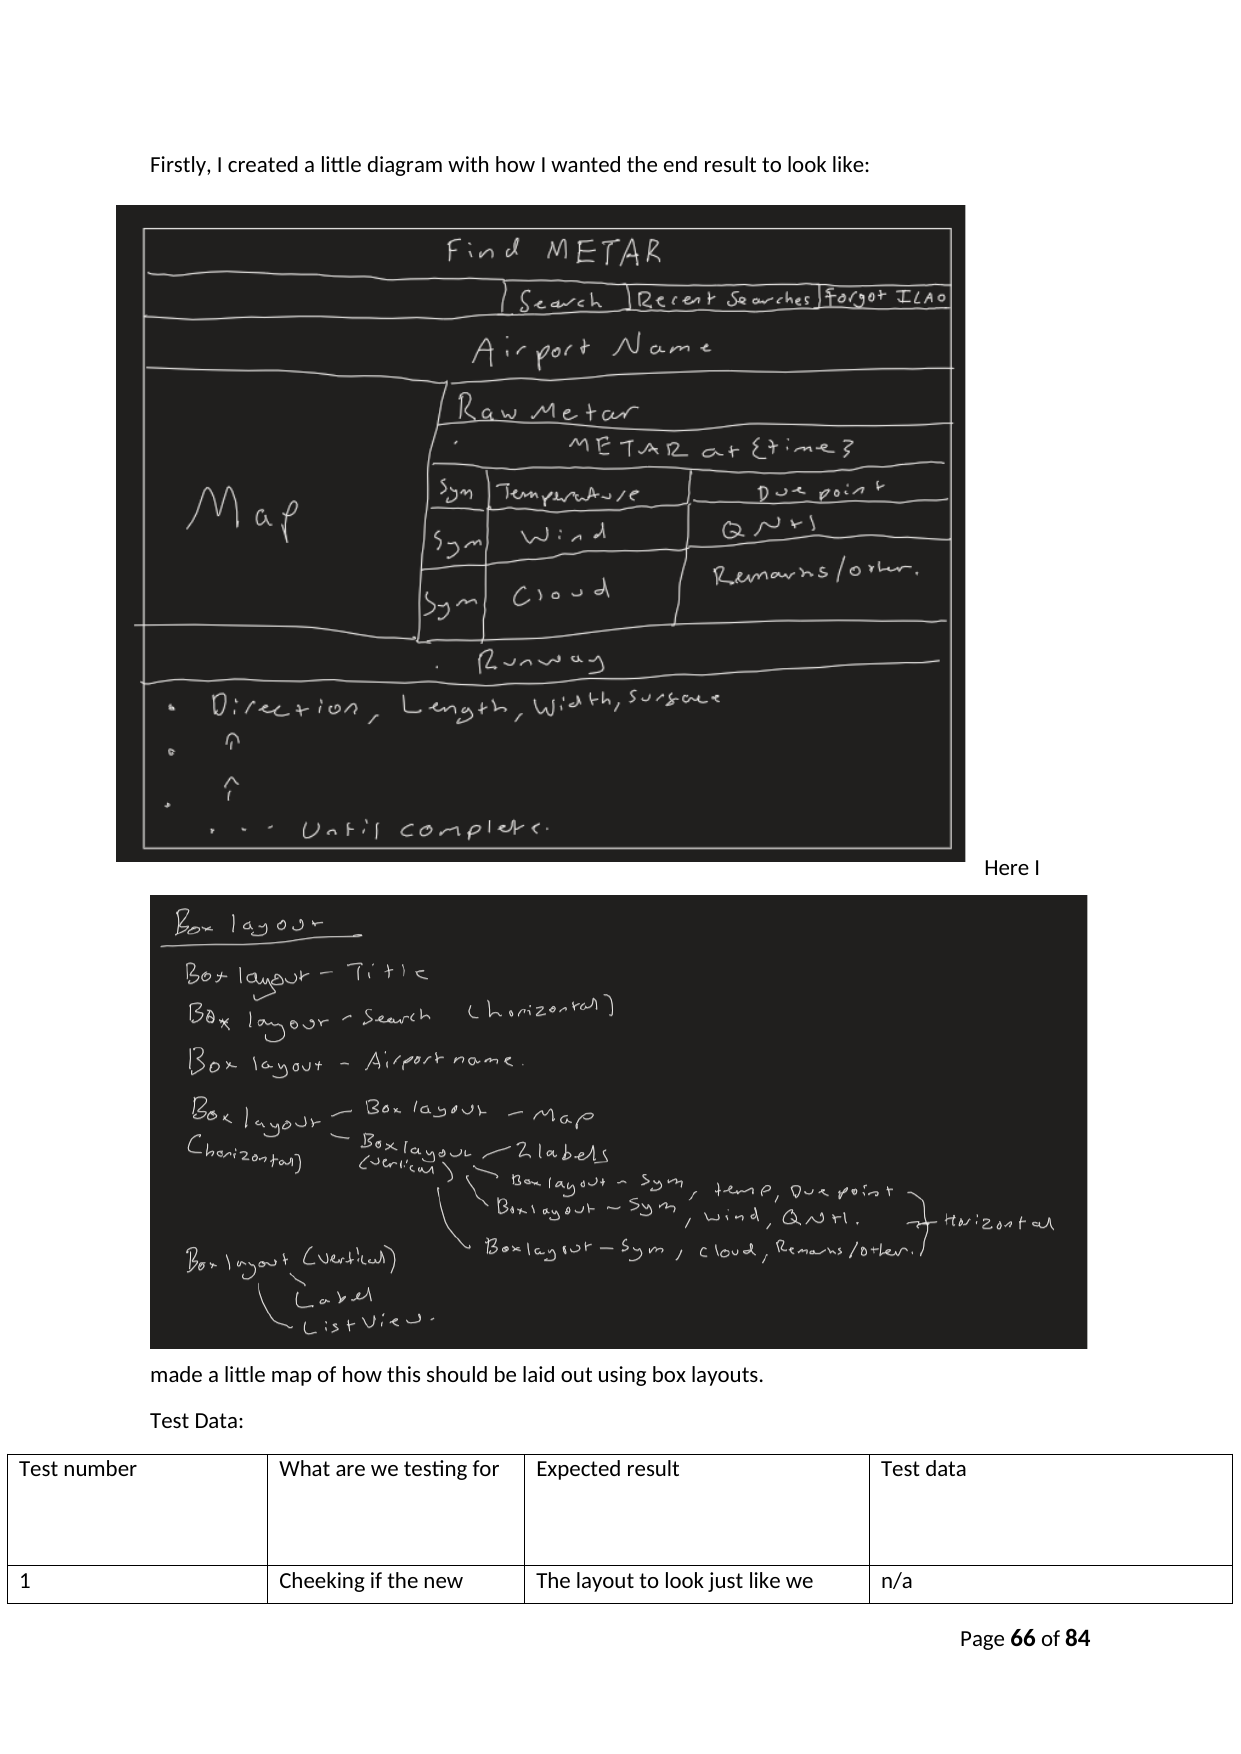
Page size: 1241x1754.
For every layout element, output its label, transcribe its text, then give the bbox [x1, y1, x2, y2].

table_header Test data [870, 1455, 1232, 1565]
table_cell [268, 1566, 524, 1603]
picture [150, 895, 1087, 1349]
table_cell n/a [870, 1566, 1232, 1603]
table_header Expected result [525, 1455, 869, 1565]
text Test Data: [150, 1407, 1090, 1434]
table_header Test number [8, 1455, 267, 1565]
text Firstly, I created a little diagram with how I wanted the end result to look like: [150, 150, 1090, 178]
table_cell 1 [8, 1566, 267, 1603]
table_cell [525, 1566, 869, 1603]
table_header What are we testing for [268, 1455, 524, 1565]
picture [116, 205, 966, 862]
